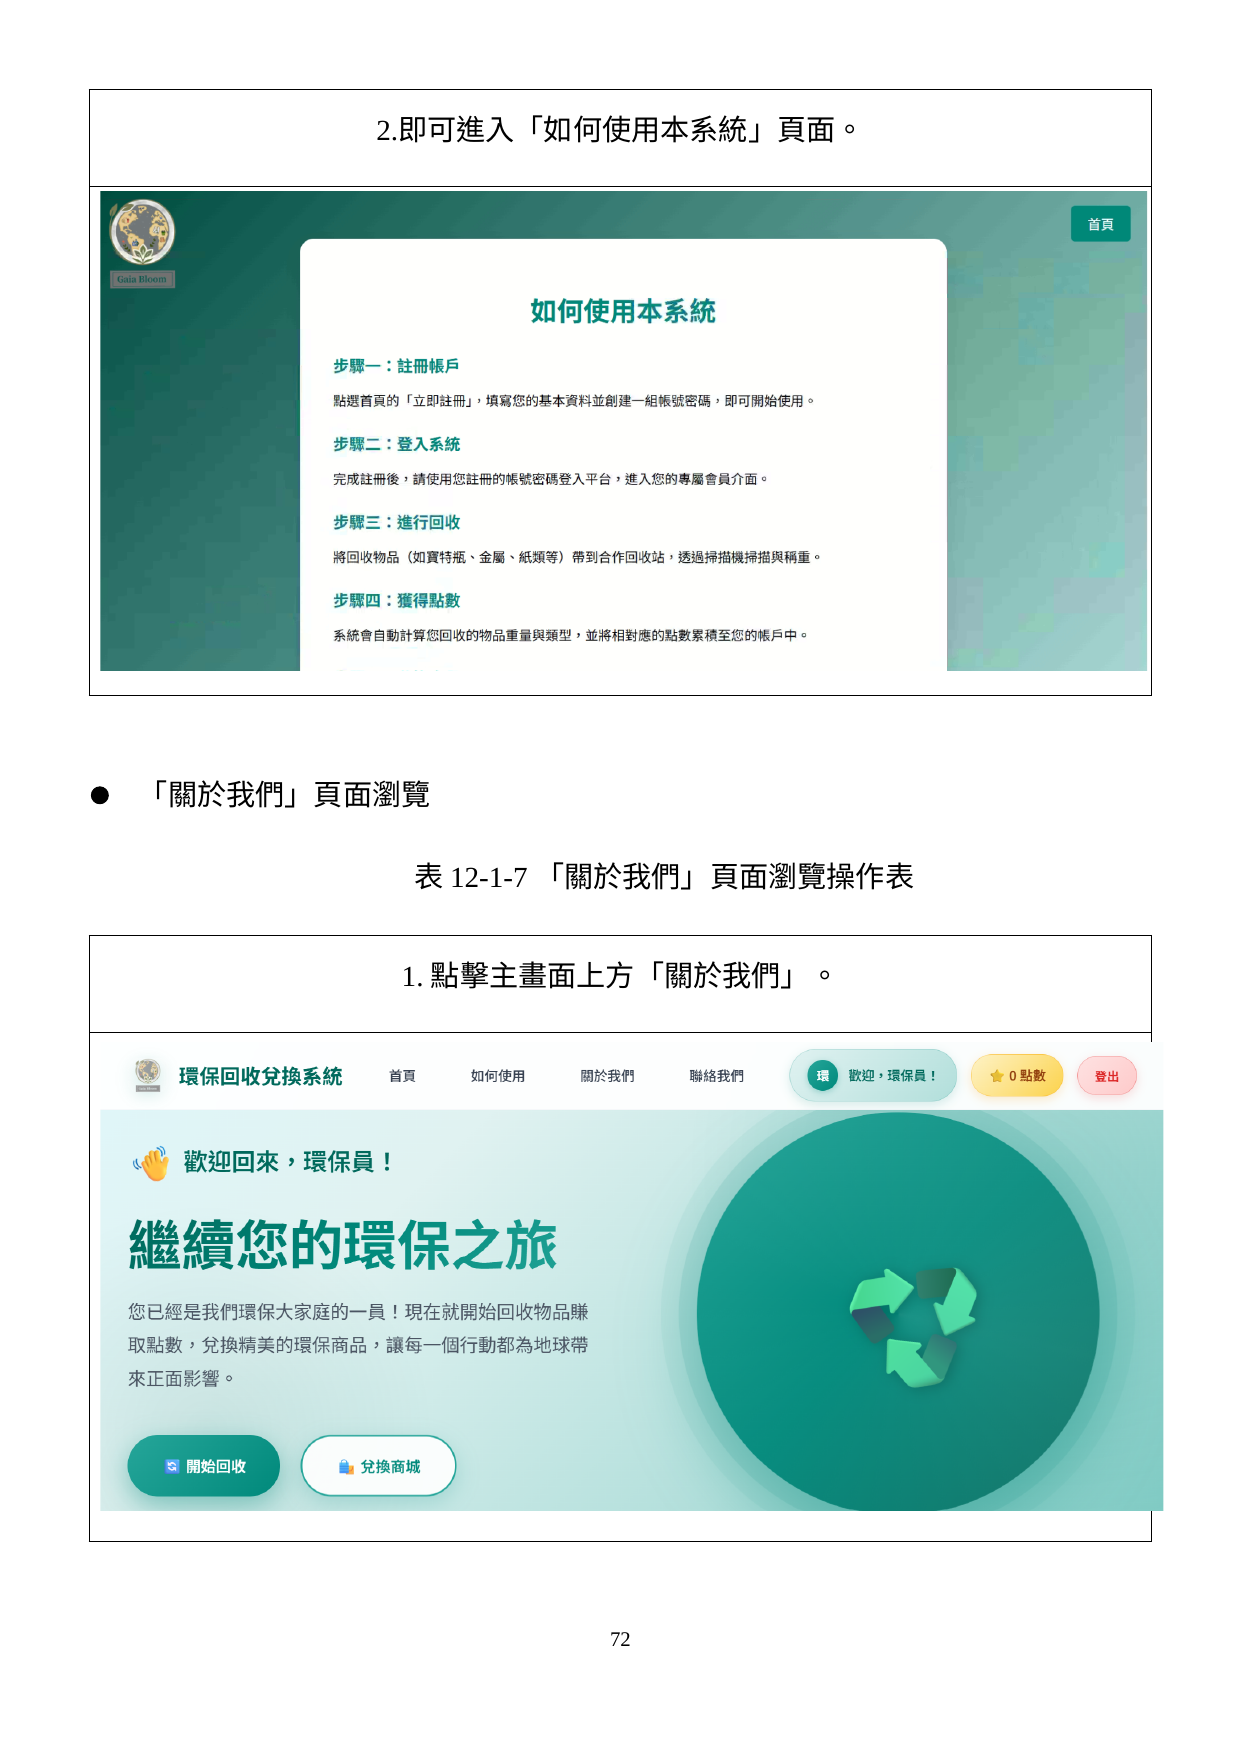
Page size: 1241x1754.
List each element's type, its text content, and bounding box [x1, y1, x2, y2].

table_header 2.即可進入「如何使用本系統」頁面。 [90, 90, 1151, 186]
table_cell [90, 1033, 1151, 1541]
picture [100, 1042, 1164, 1511]
list 「關於我們」頁面瀏覽 [89, 756, 1152, 831]
table_header 1. 點擊主畫面上方「關於我們」。 [90, 936, 1151, 1032]
table_cell [90, 187, 1151, 695]
list 表 12-1-7 「關於我們」頁面瀏覽操作表 [176, 837, 1152, 912]
picture [100, 191, 1148, 671]
